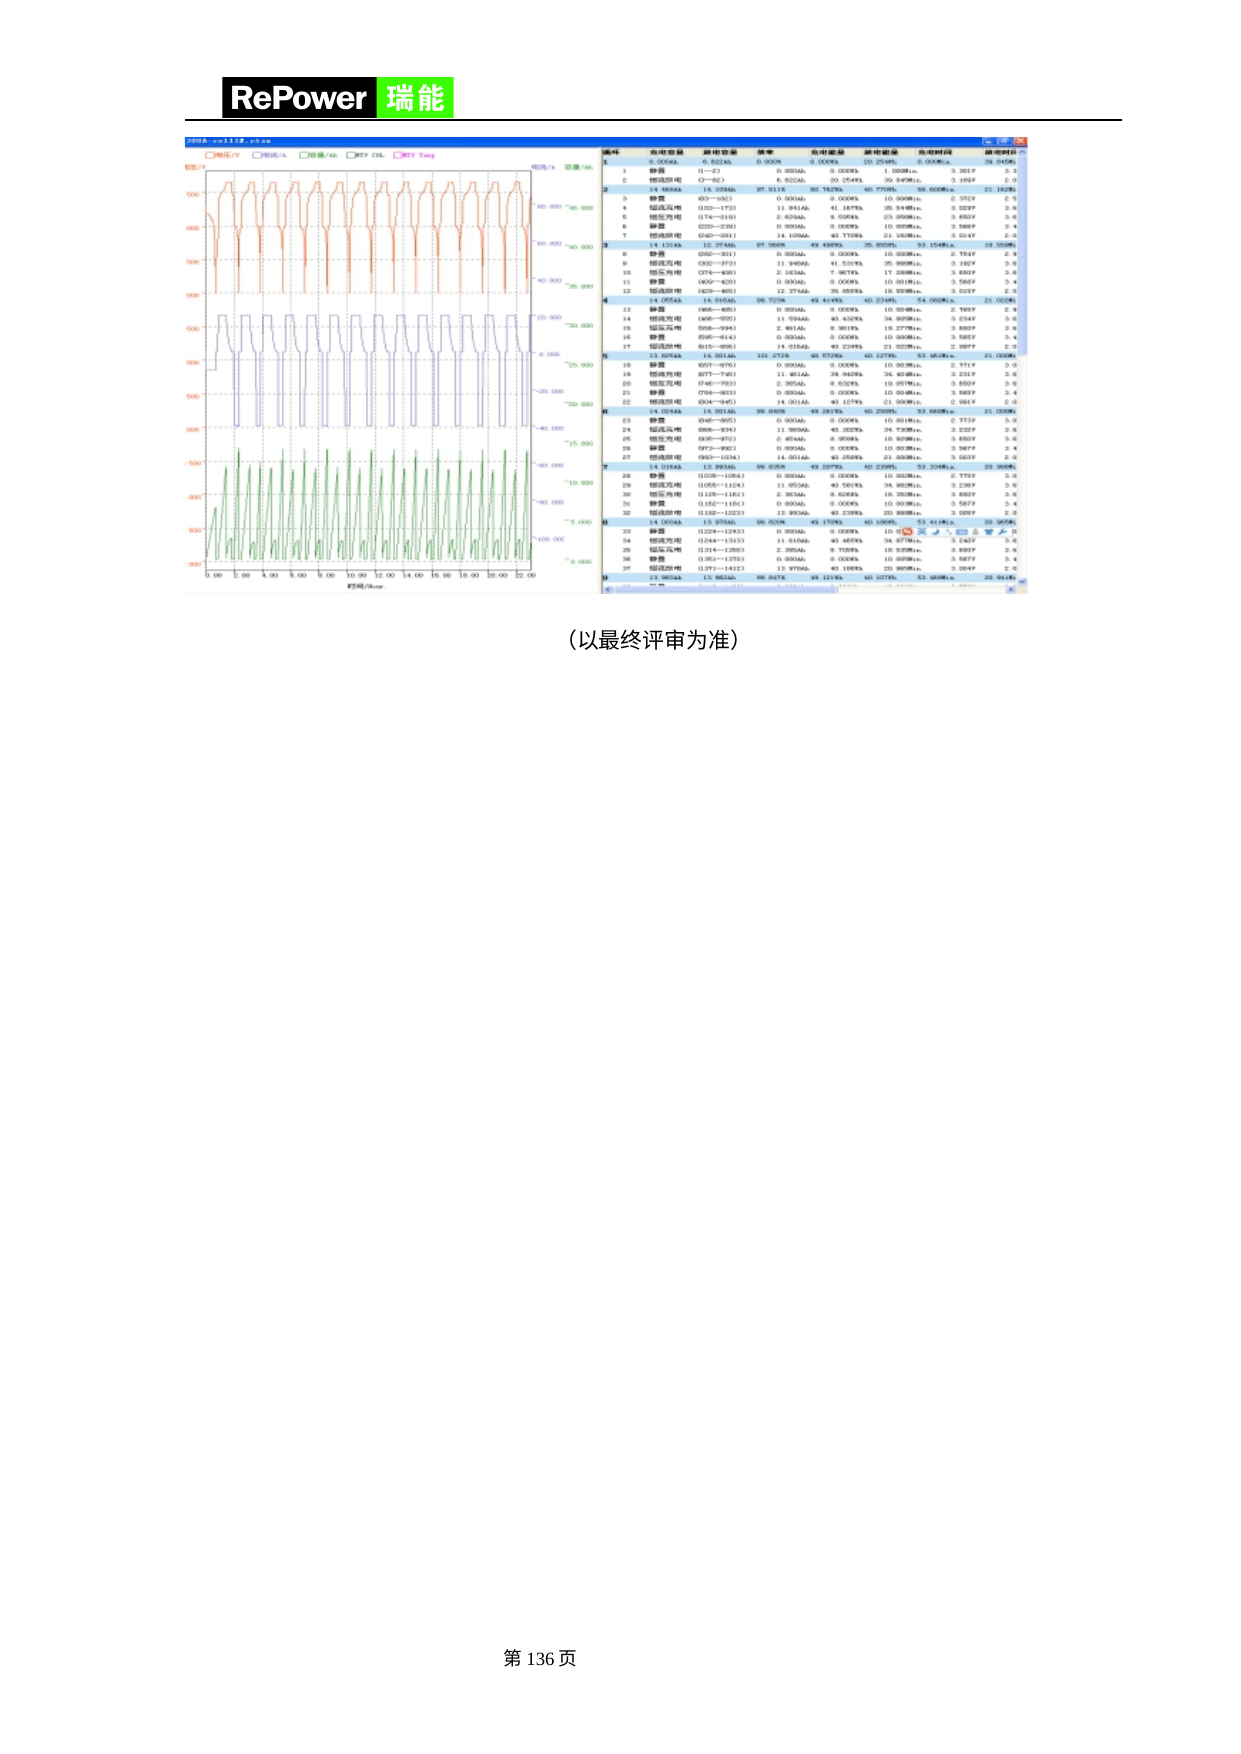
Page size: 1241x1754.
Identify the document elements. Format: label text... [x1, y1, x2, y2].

text （以最终评审为准） [185, 623, 1122, 656]
picture [222, 77, 454, 118]
picture [184, 137, 1028, 594]
